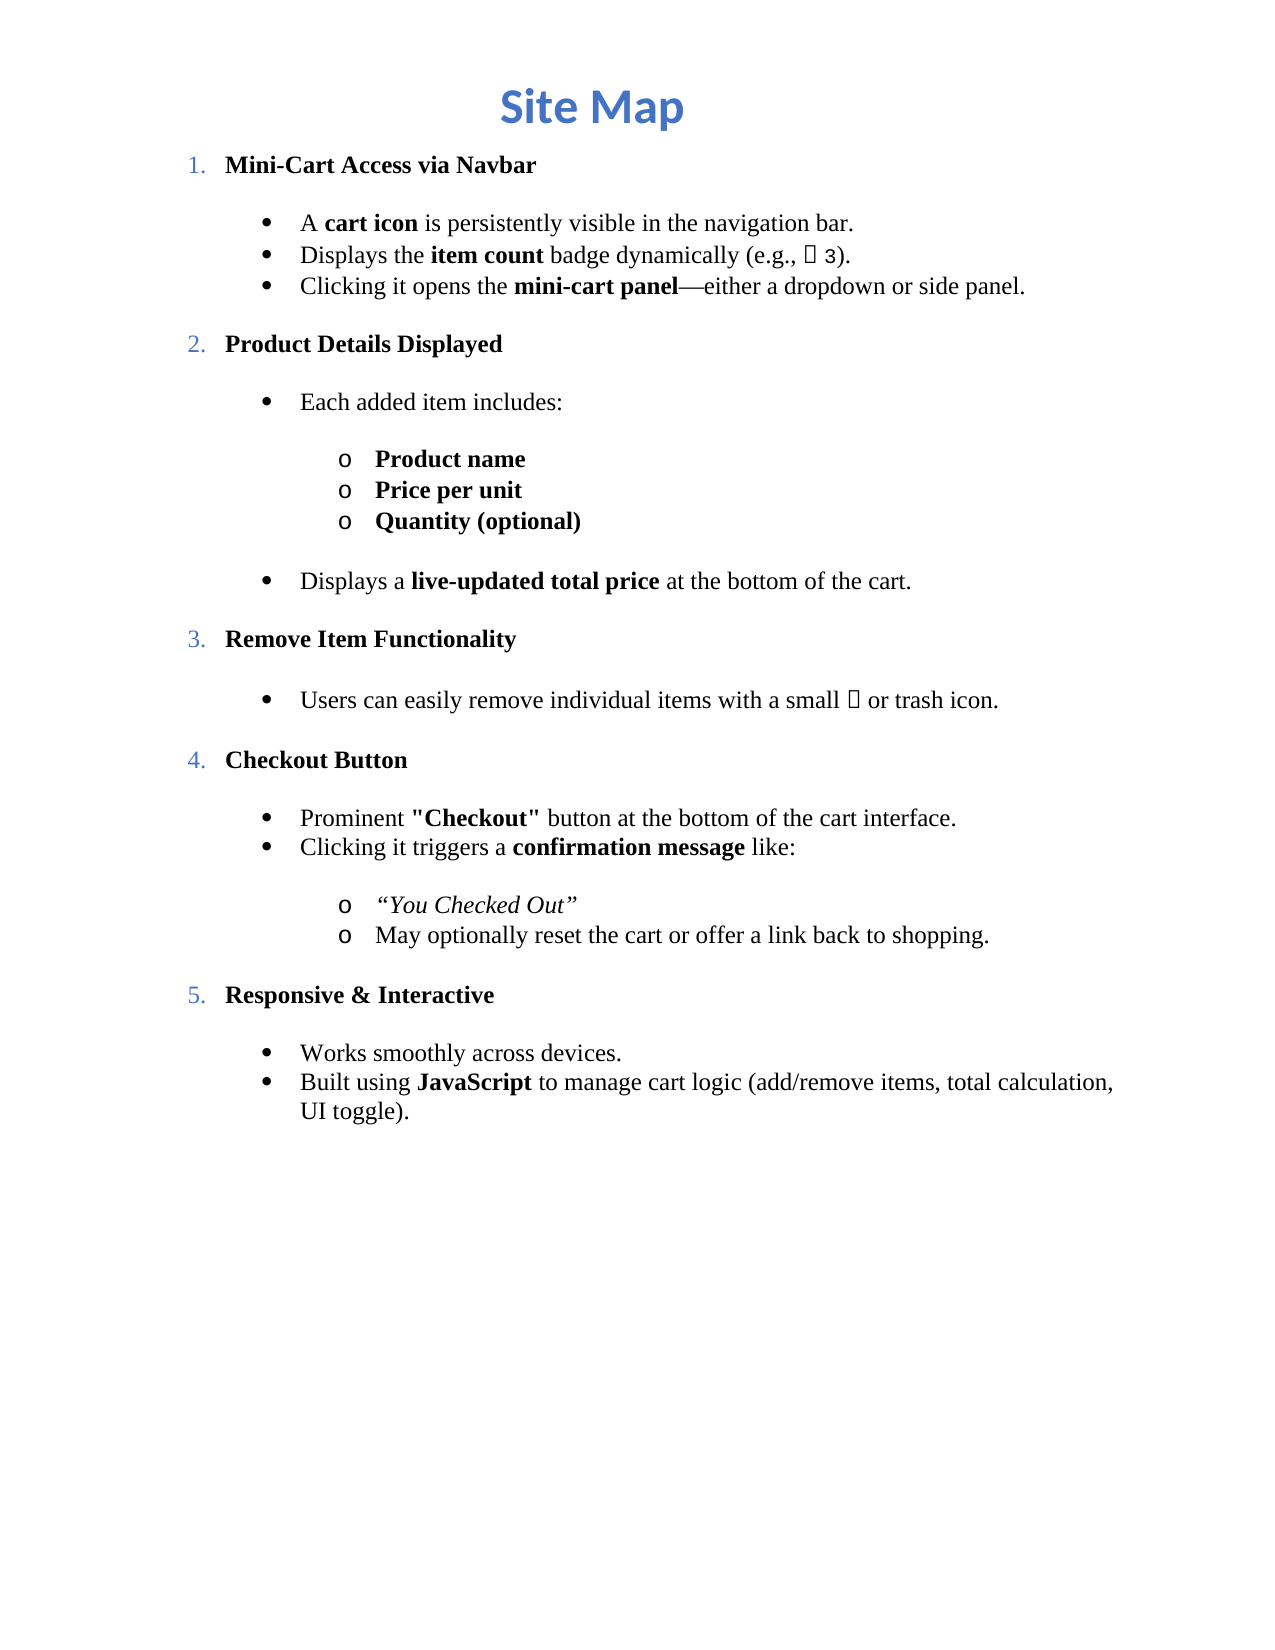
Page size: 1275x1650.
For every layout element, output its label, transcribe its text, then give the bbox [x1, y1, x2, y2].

list Product Details Displayed [187, 329, 1125, 357]
list Displays a live-updated total price at the bottom of the cart. [262, 566, 1125, 595]
list Users can easily remove individual items with a small ❌ or trash icon. [262, 682, 1125, 716]
list Price per unit [337, 475, 1125, 506]
list Clicking it opens the mini-cart panel—either a dropdown or side panel. [262, 271, 1125, 299]
list Each added item includes: [262, 387, 1125, 415]
list May optionally reset the cart or offer a link back to shopping. [337, 921, 1125, 951]
list Works smoothly across devices. [262, 1038, 1125, 1067]
list Displays the item count badge dynamically (e.g., 🔢 3). [262, 237, 1125, 271]
list Quantity (optional) [337, 506, 1125, 537]
list Built using JavaScript to manage cart logic (add/remove items, total calculation, UI toggle). [262, 1067, 1125, 1125]
list Mini-Cart Access via Navbar [187, 150, 1125, 179]
list Prominent "Checkout" button at the bottom of the cart interface. [262, 803, 1125, 832]
list Remove Item Functionality [187, 624, 1125, 653]
list Product name [337, 444, 1125, 475]
list Checkout Button [187, 745, 1125, 774]
list Responsive & Interactive [187, 981, 1125, 1009]
list Clicking it triggers a confirmation message like: [262, 832, 1125, 861]
list A cart icon is persistently visible in the navigation bar. [262, 208, 1125, 237]
list “You Checked Out” [337, 890, 1125, 921]
